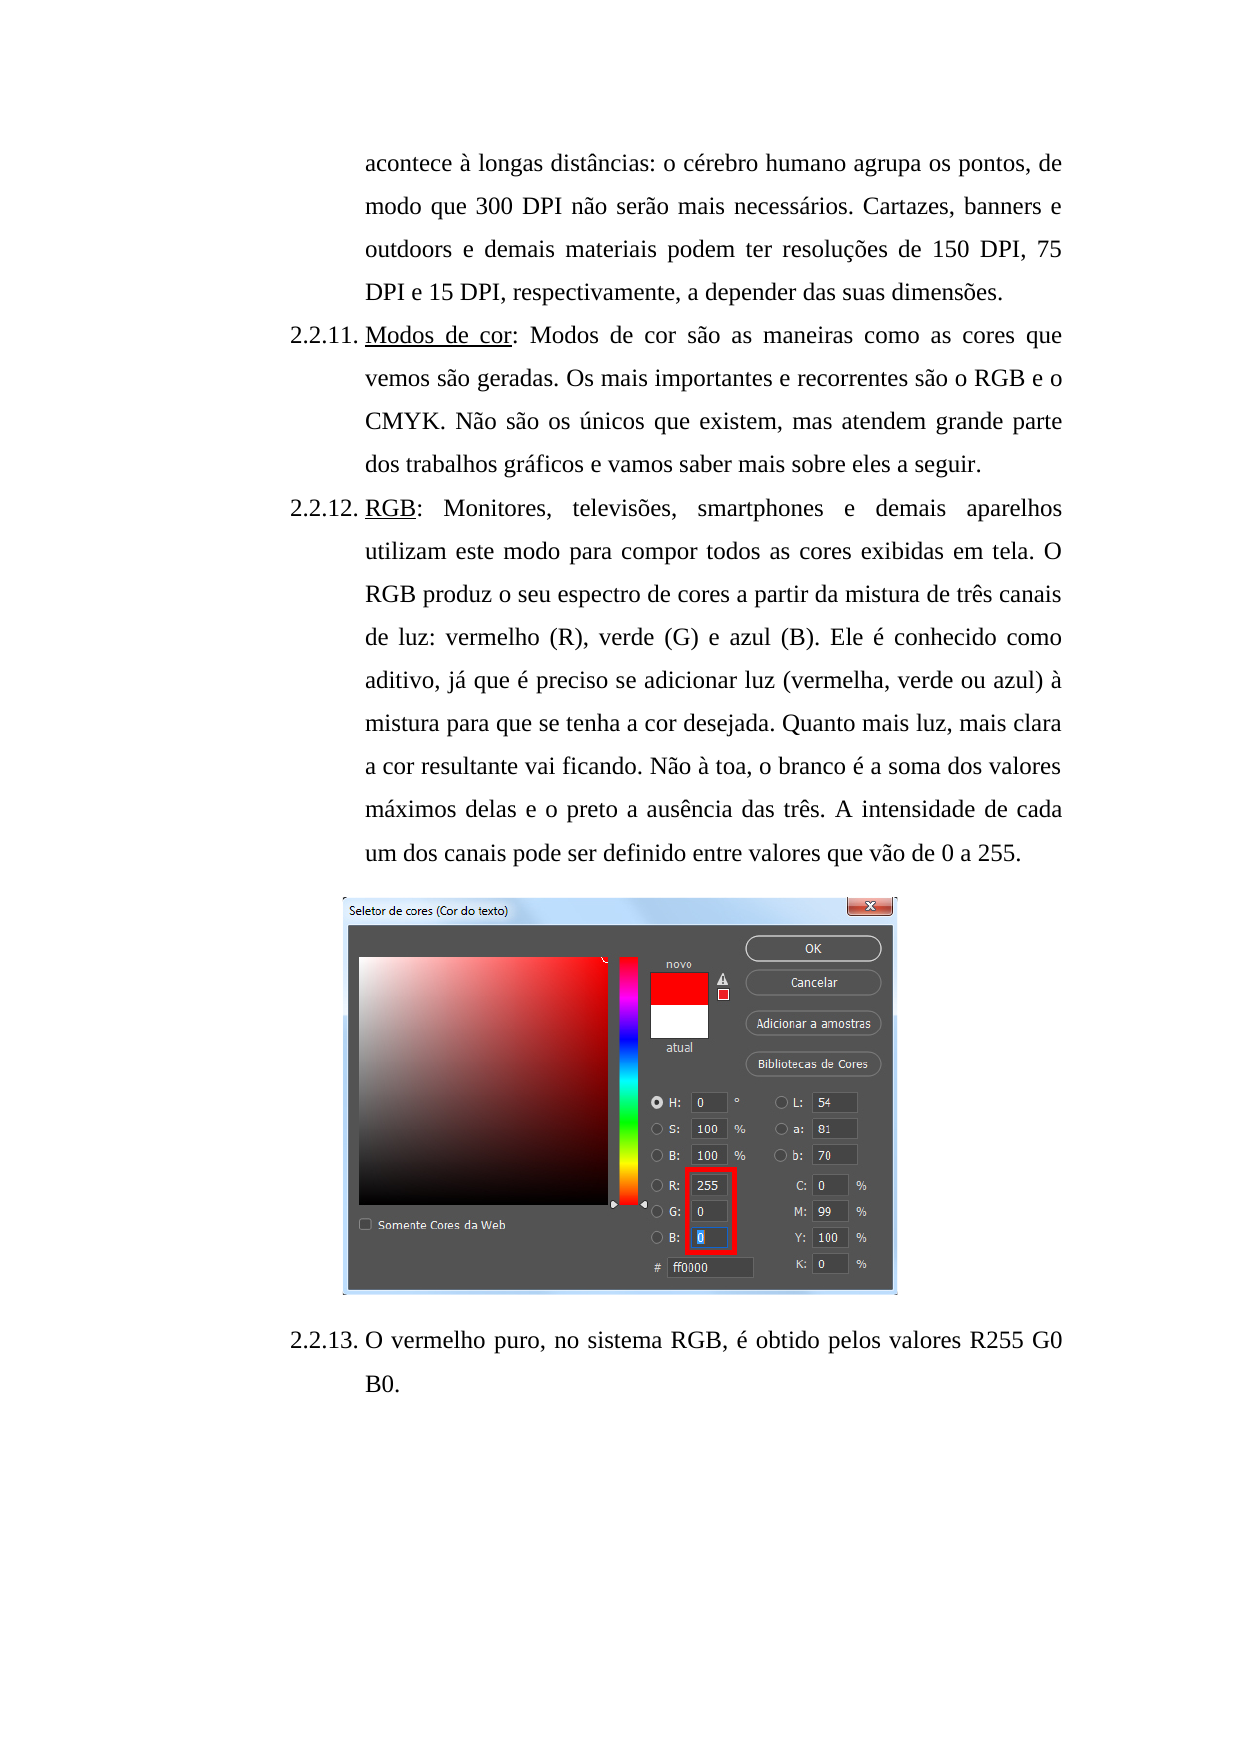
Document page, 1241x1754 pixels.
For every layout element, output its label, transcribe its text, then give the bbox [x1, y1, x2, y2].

list O vermelho puro, no sistema RGB, é obtido pelos valores R255 G0 B0. [290, 1326, 1063, 1397]
picture [342, 897, 898, 1295]
list Modos de cor: Modos de cor são as maneiras como as cores que vemos são geradas. Os mais importantes e recorrentes são o RGB e o CMYK. Não são os únicos que existem, mas atendem grande parte dos trabalhos gráficos e vamos saber mais sobre eles a seguir. [290, 320, 1063, 478]
list RGB: Monitores, televisões, smartphones e demais aparelhos utilizam este modo para compor todos as cores exibidas em tela. O RGB produz o seu espectro de cores a partir da mistura de três canais de luz: vermelho (R), verde (G) e azul (B). Ele é conhecido como aditivo, já que é preciso se adicionar luz (vermelha, verde ou azul) à mistura para que se tenha a cor desejada. Quanto mais luz, mais clara a cor resultante vai ficando. Não à toa, o branco é a soma dos valores máximos delas e o preto a ausência das três. A intensidade de cada um dos canais pode ser definido entre valores que vão de 0 a 255. [290, 493, 1063, 866]
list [290, 148, 1063, 306]
